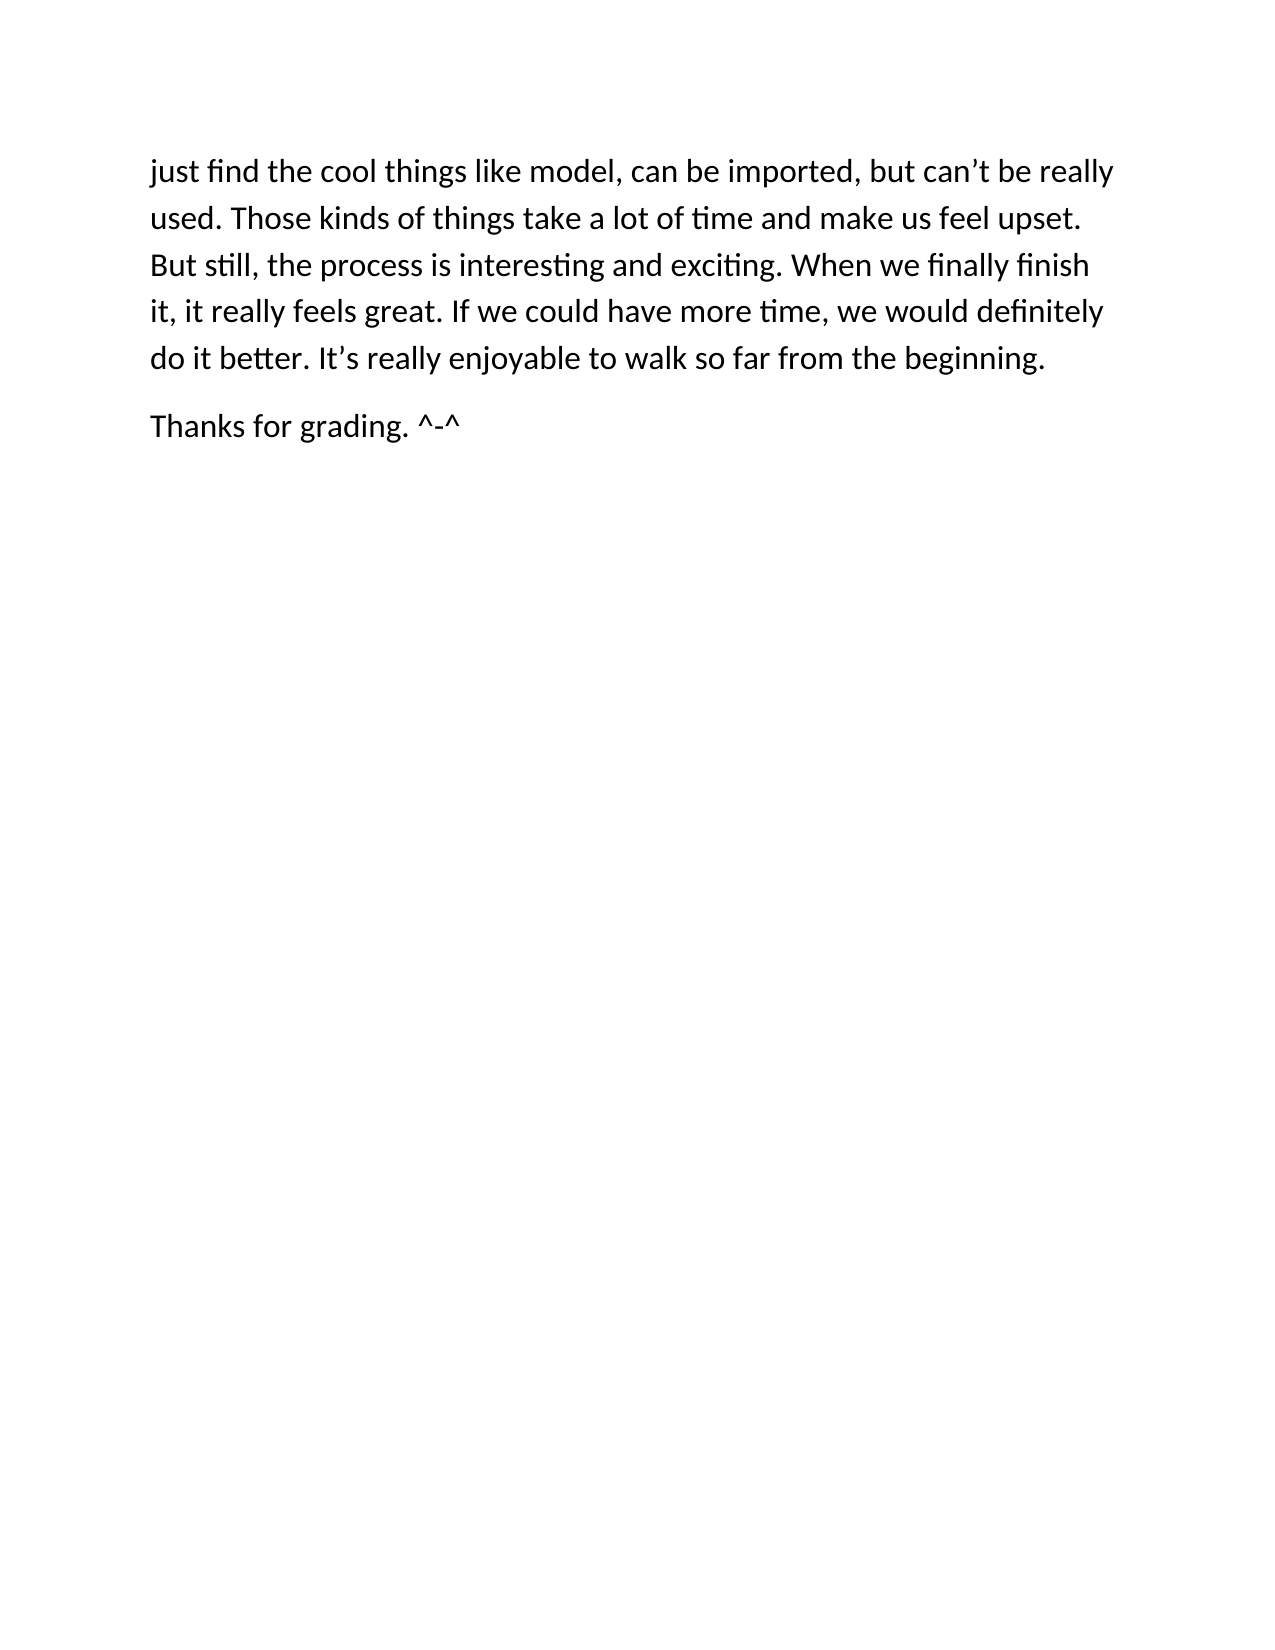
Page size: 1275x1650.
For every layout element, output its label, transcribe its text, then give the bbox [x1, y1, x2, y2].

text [150, 150, 1125, 378]
text Thanks for grading. ^-^ [150, 405, 1125, 445]
